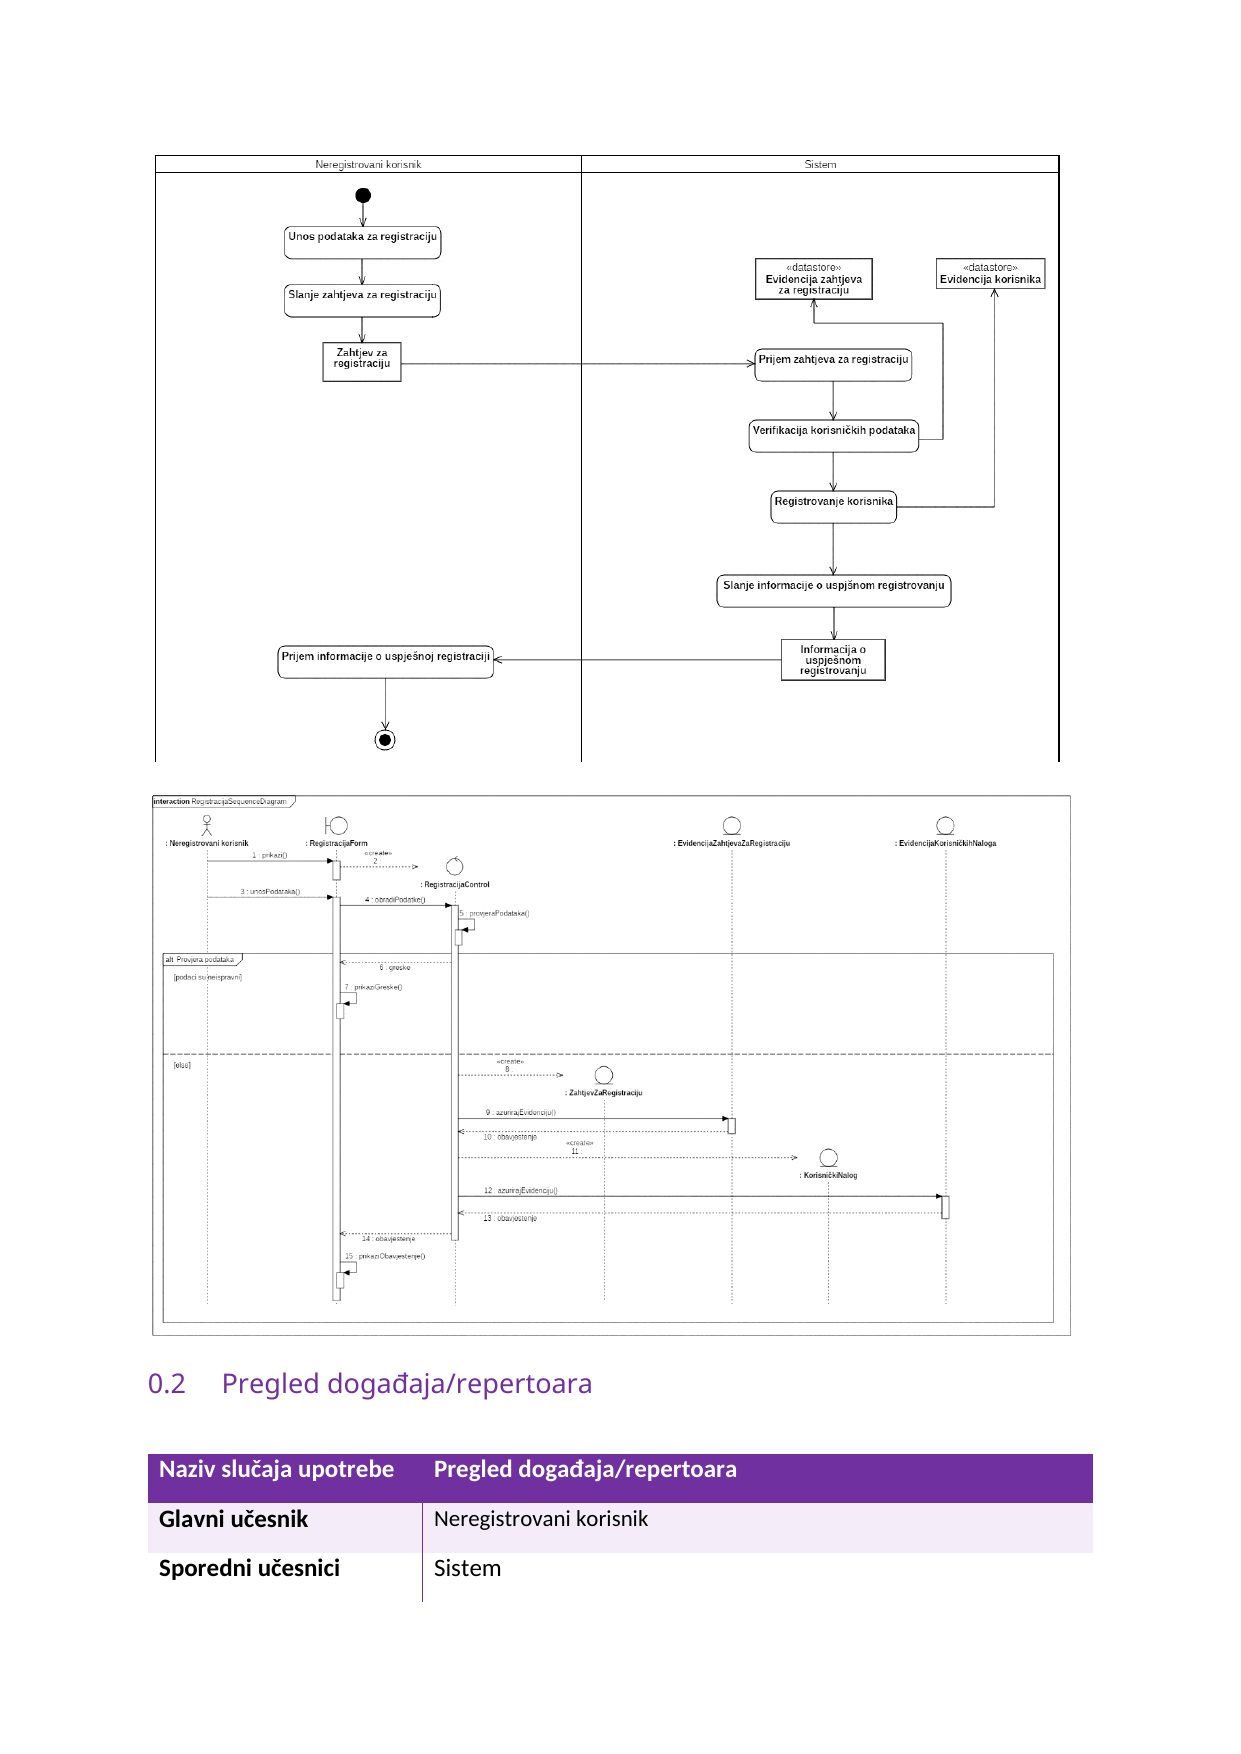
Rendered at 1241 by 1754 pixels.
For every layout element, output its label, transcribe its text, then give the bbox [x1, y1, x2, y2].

table_cell Neregistrovani korisnik [423, 1503, 1093, 1553]
picture [147, 790, 1078, 1346]
table_cell Sistem [423, 1553, 1093, 1602]
picture [147, 147, 1066, 772]
table_header Naziv slučaja upotrebe [148, 1454, 423, 1503]
subtitle Pregled događaja/repertoara [148, 1364, 1093, 1401]
table_cell Glavni učesnik [148, 1503, 422, 1553]
table_header Pregled događaja/repertoara [423, 1454, 1093, 1503]
table_cell Sporedni učesnici [148, 1553, 422, 1602]
